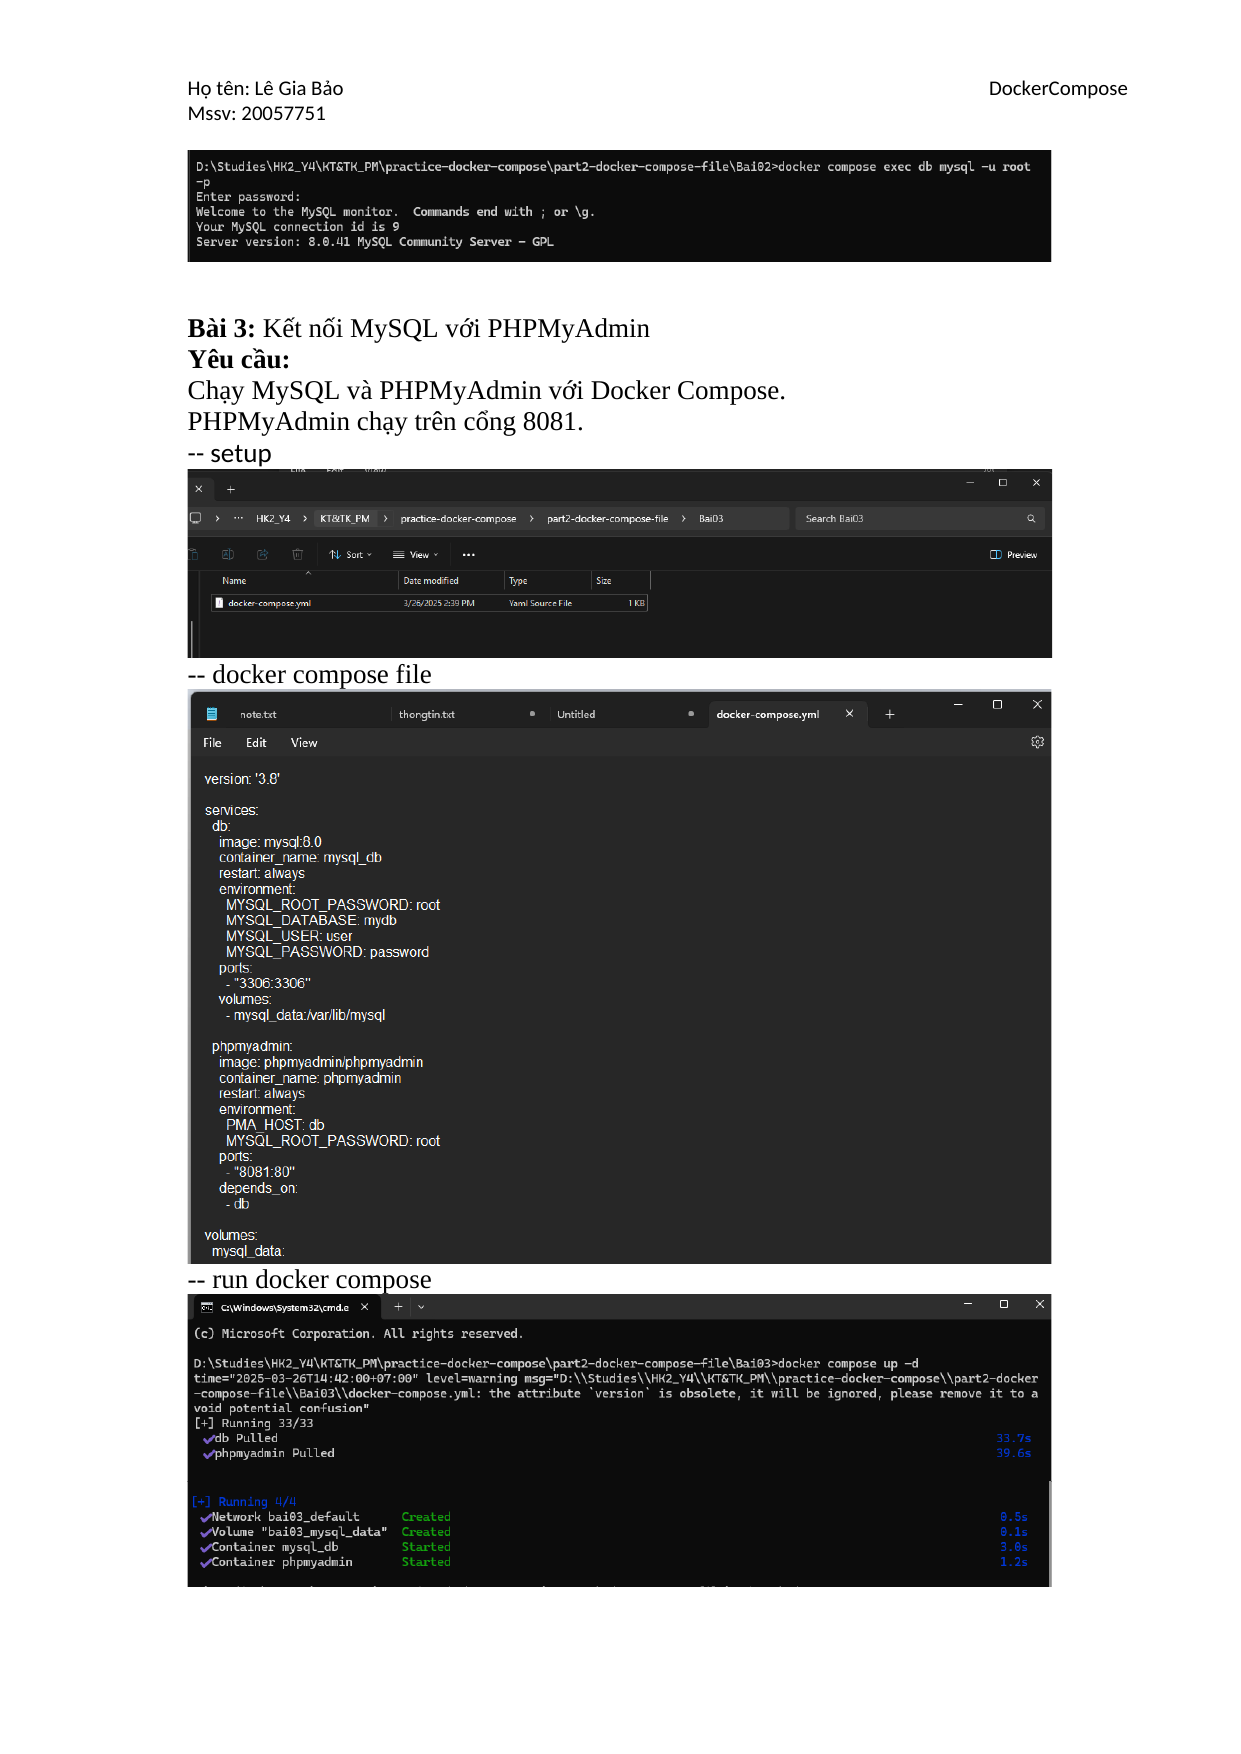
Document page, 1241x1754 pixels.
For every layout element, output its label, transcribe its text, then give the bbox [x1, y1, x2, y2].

text -- docker compose file [187, 658, 1053, 689]
text -- setup [187, 437, 1053, 469]
picture [187, 150, 1052, 262]
text Yêu cầu: [187, 343, 1053, 374]
picture [187, 1294, 1052, 1587]
text -- run docker compose [187, 1264, 1053, 1295]
text Chạy MySQL và PHPMyAdmin với Docker Compose. [187, 374, 1053, 406]
text Bài 3: Kết nối MySQL với PHPMyAdmin [187, 312, 1053, 343]
picture [187, 689, 1052, 1264]
text PHPMyAdmin chạy trên cổng 8081. [187, 406, 1053, 437]
picture [187, 469, 1053, 658]
